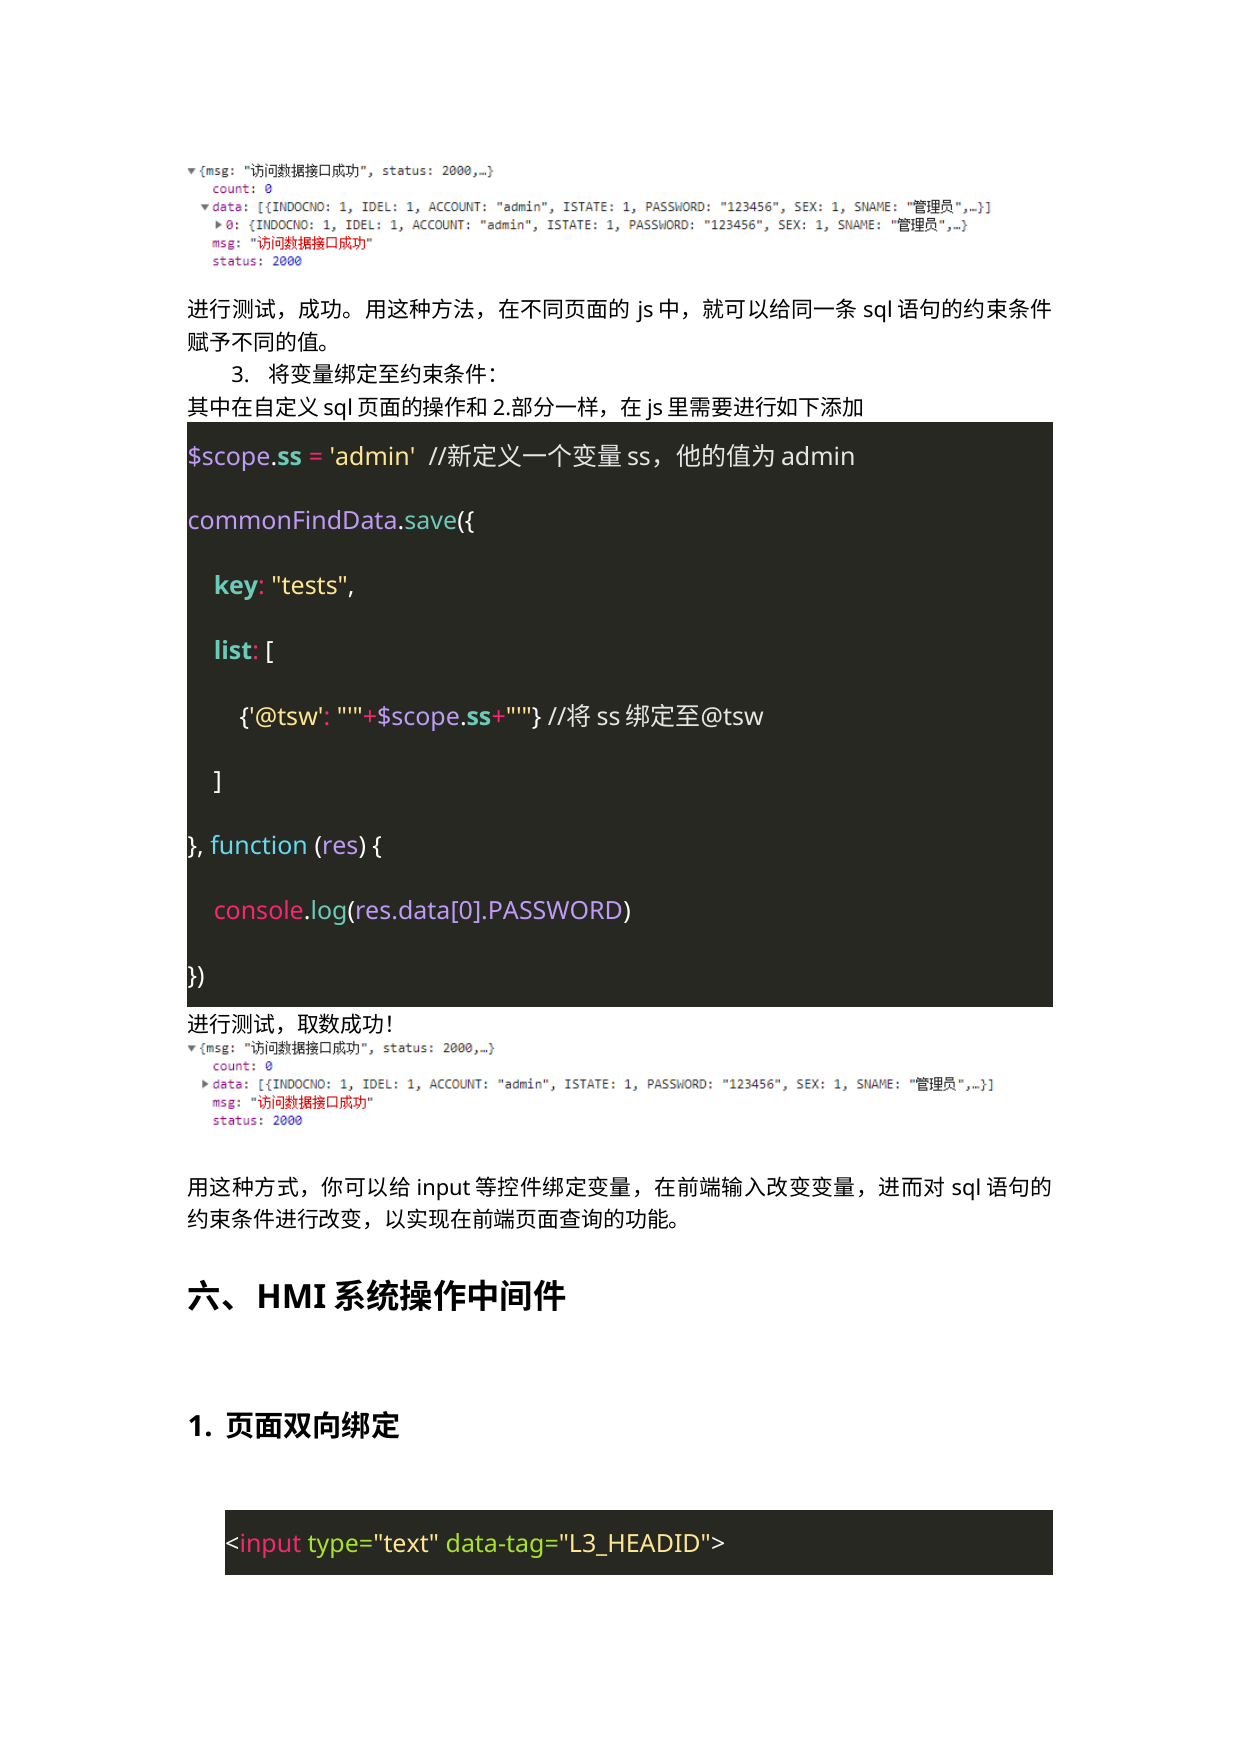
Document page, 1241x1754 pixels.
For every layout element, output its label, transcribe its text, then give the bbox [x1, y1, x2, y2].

text 用这种方式，你可以给input等控件绑定变量，在前端输入改变变量，进而对sql语句的约束条件进行改变，以实现在前端页面查询的功能。 [187, 1169, 1053, 1234]
picture [187, 162, 1009, 279]
picture [187, 1039, 1024, 1140]
subtitle 页面双向绑定 [187, 1391, 1053, 1456]
text <input type="text" data-tag="L3_HEADID"> [225, 1510, 1053, 1575]
text commonFindData.save({ key: "tests", list: [ {'@tsw': "'"+$scope.ss+"'"} //将ss绑定至@tsw ] }, function (res) { console.log(res.data[0].PASSWORD) }) [187, 487, 1053, 1007]
text 进行测试，成功。用这种方法，在不同页面的js中，就可以给同一条sql语句的约束条件赋予不同的值。 [187, 292, 1053, 357]
list 将变量绑定至约束条件： [231, 357, 1053, 389]
text 其中在自定义sql页面的操作和2.部分一样，在js里需要进行如下添加 [187, 389, 1053, 422]
text 进行测试，取数成功！ [187, 1007, 1053, 1039]
text $scope.ss = 'admin' //新定义一个变量ss，他的值为admin [187, 422, 1053, 487]
subtitle HMI系统操作中间件 [187, 1262, 1053, 1327]
